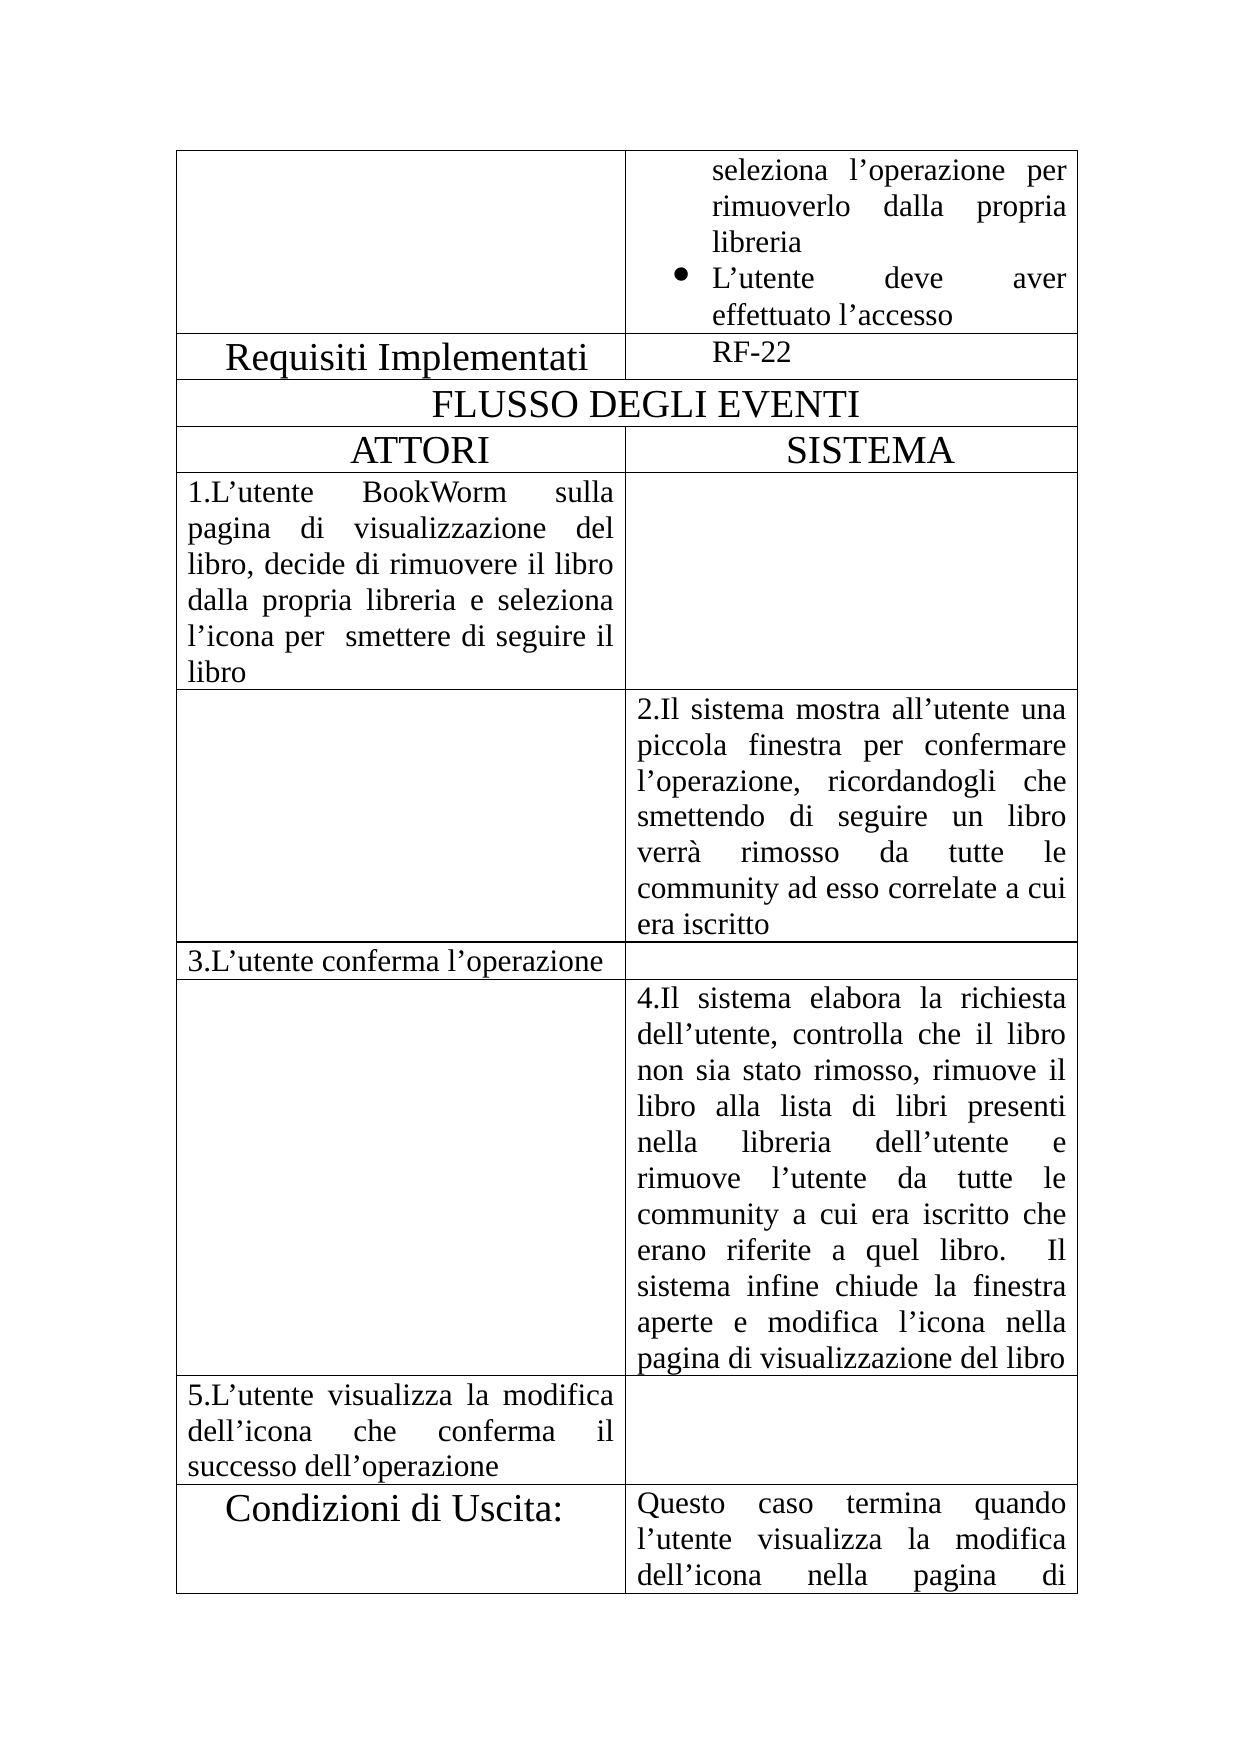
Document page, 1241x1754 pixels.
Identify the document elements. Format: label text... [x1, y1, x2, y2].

table_cell 4.Il sistema elabora la richiesta dell’utente, controlla che il libro non sia stato rimosso, rimuove il libro alla lista di libri presenti nella libreria dell’utente e rimuove l’utente da tutte le community a cui era iscritto che erano riferite a quel libro. Il sistema infine chiude la finestra aperte e modifica l’icona nella pagina di visualizzazione del libro [626, 980, 1077, 1375]
table_cell [626, 943, 1077, 978]
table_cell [177, 1485, 625, 1592]
table_cell SISTEMA [626, 427, 1077, 472]
table_cell 1.L’utente BookWorm sulla pagina di visualizzazione del libro, decide di rimuovere il libro dalla propria libreria e seleziona l’icona per smettere di seguire il libro [177, 473, 625, 689]
table_cell 2.Il sistema mostra all’utente una piccola finestra per confermare l’operazione, ricordandogli che smettendo di seguire un libro verrà rimosso da tutte le community ad esso correlate a cui era iscritto [626, 690, 1077, 941]
table_cell [177, 690, 625, 941]
table_cell ATTORI [177, 427, 625, 472]
table_cell FLUSSO DEGLI EVENTI [177, 380, 1077, 426]
table_cell [626, 1376, 1077, 1484]
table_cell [177, 151, 625, 332]
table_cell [626, 1485, 1077, 1592]
table_cell 3.L’utente conferma l’operazione [177, 943, 625, 978]
table_cell 5.L’utente visualizza la modifica dell’icona che conferma il successo dell’operazione [177, 1376, 625, 1484]
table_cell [626, 151, 1077, 332]
table_cell Requisiti Implementati [177, 334, 625, 379]
table_cell [177, 980, 625, 1375]
table_cell RF-22 [626, 334, 1077, 379]
table_cell [626, 473, 1077, 689]
